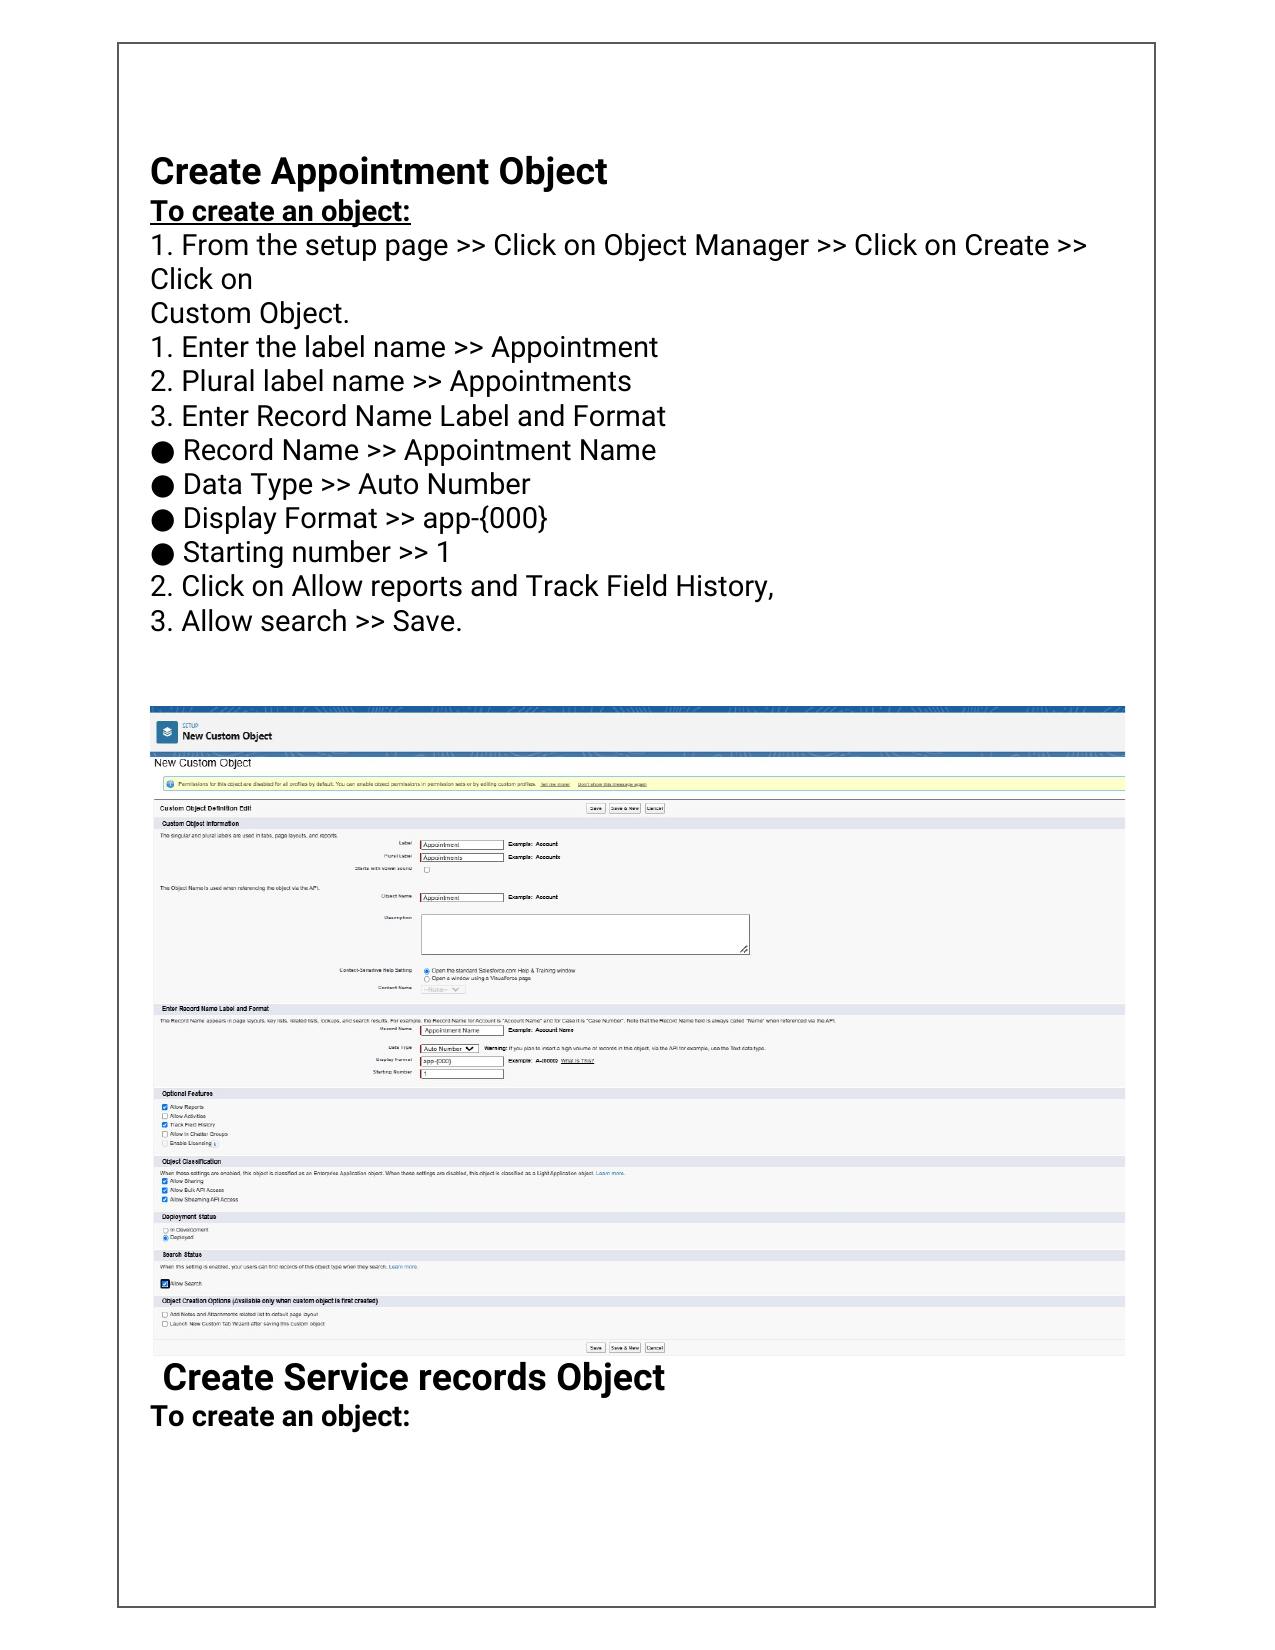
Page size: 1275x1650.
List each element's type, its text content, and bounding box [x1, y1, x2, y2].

text 1. Enter the label name >> Appointment [150, 331, 1125, 365]
text Create Appointment Object [150, 150, 1125, 194]
text ● Record Name >> Appointment Name [150, 433, 1125, 467]
text Custom Object. [150, 296, 1125, 331]
text 2. Plural label name >> Appointments [150, 365, 1125, 399]
text 2. Click on Allow reports and Track Field History, [150, 570, 1125, 604]
text Create Service records Object [150, 1356, 1125, 1399]
text 3. Enter Record Name Label and Format [150, 399, 1125, 433]
text 1. From the setup page >> Click on Object Manager >> Click on Create >> Click on [150, 228, 1125, 296]
picture [150, 706, 1125, 1356]
text To create an object: [150, 1399, 1125, 1433]
text To create an object: [150, 194, 1125, 228]
text ● Data Type >> Auto Number [150, 467, 1125, 501]
text 3. Allow search >> Save. [150, 604, 1125, 638]
text ● Display Format >> app-{000} [150, 501, 1125, 536]
text ● Starting number >> 1 [150, 536, 1125, 570]
